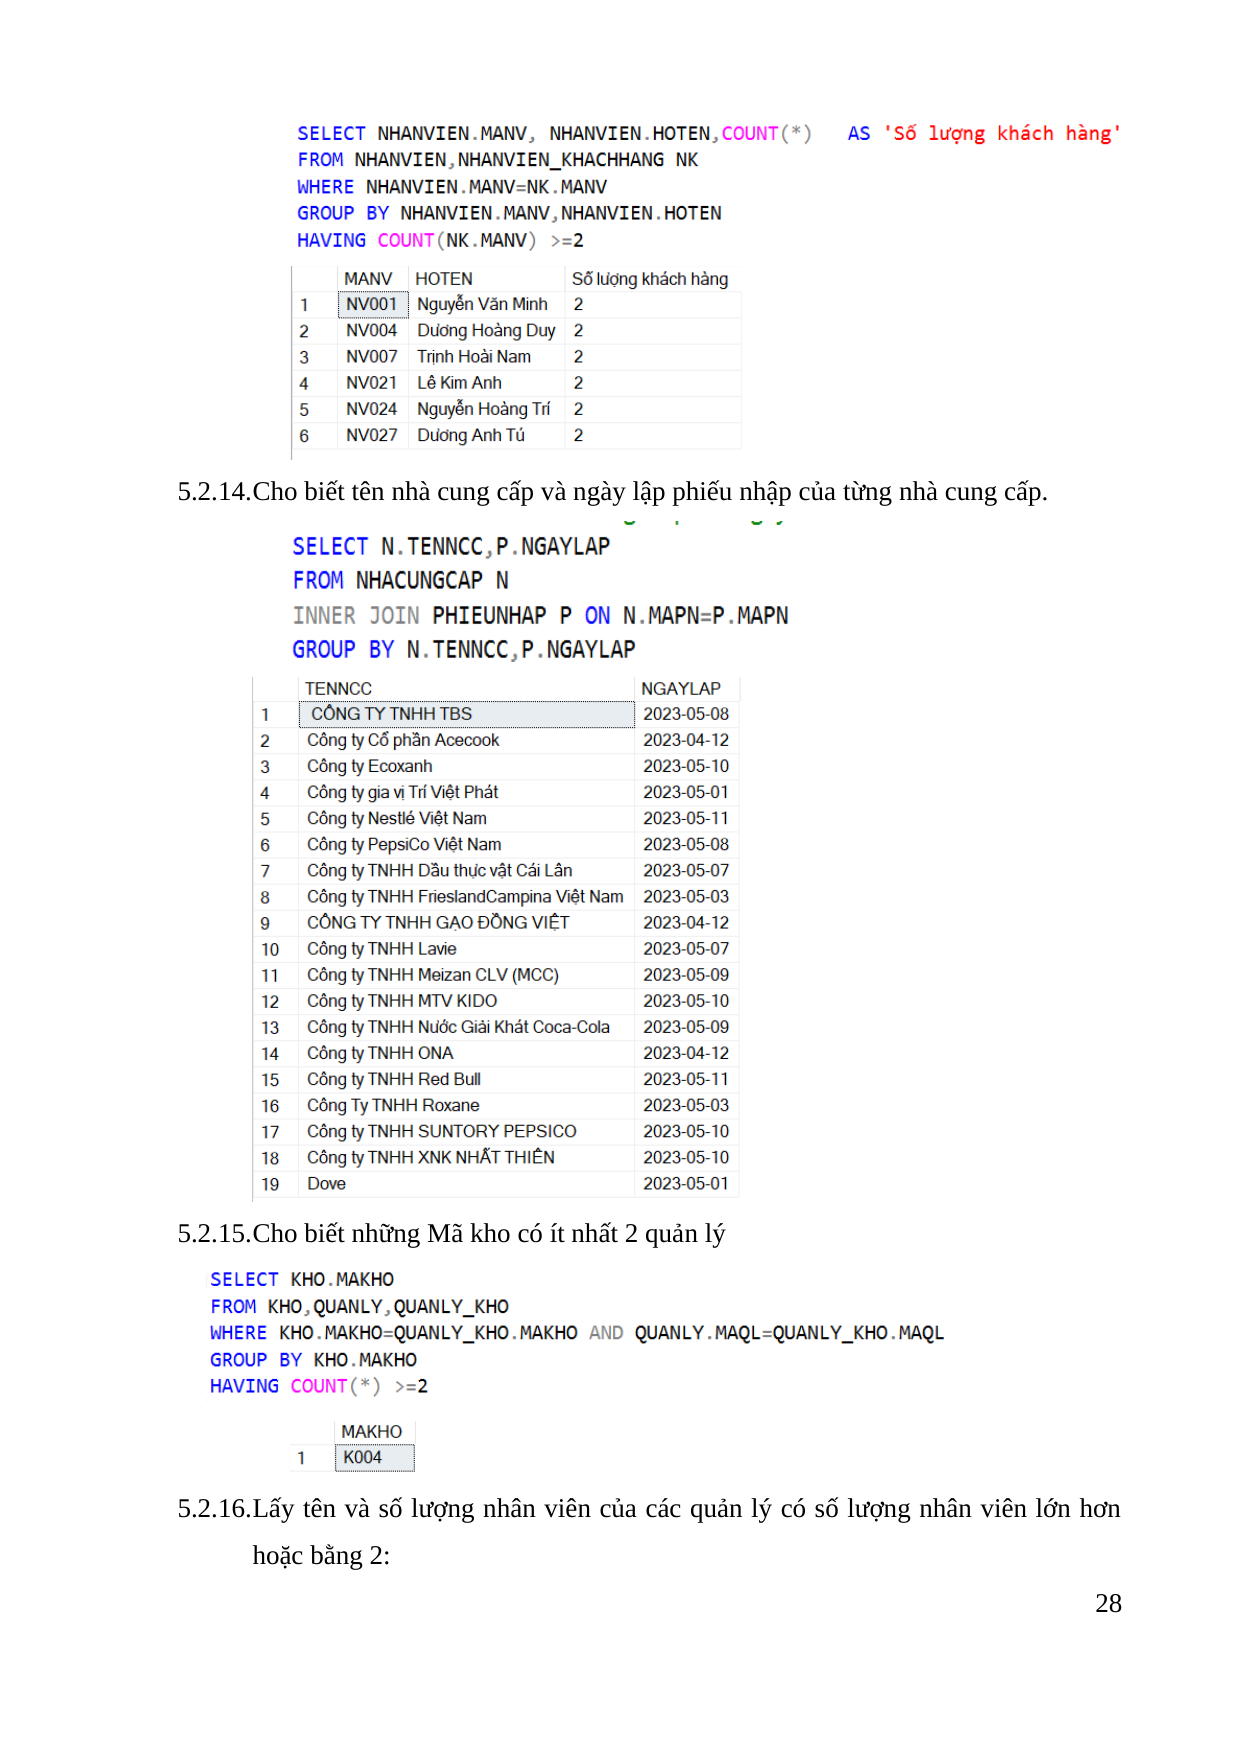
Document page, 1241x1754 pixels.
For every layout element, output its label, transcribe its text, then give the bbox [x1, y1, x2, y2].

picture [289, 266, 742, 460]
picture [289, 1421, 418, 1477]
subtitle Cho biết những Mã kho có ít nhất 2 quản lý [177, 1217, 1122, 1249]
picture [252, 677, 749, 1202]
subtitle Lấy tên và số lượng nhân viên của các quản lý có số lượng nhân viên lớn hơn hoặc bằng 2: [177, 1492, 1122, 1570]
picture [289, 521, 806, 662]
picture [206, 1264, 967, 1403]
picture [289, 118, 1169, 251]
subtitle Cho biết tên nhà cung cấp và ngày lập phiếu nhập của từng nhà cung cấp. [177, 475, 1122, 506]
